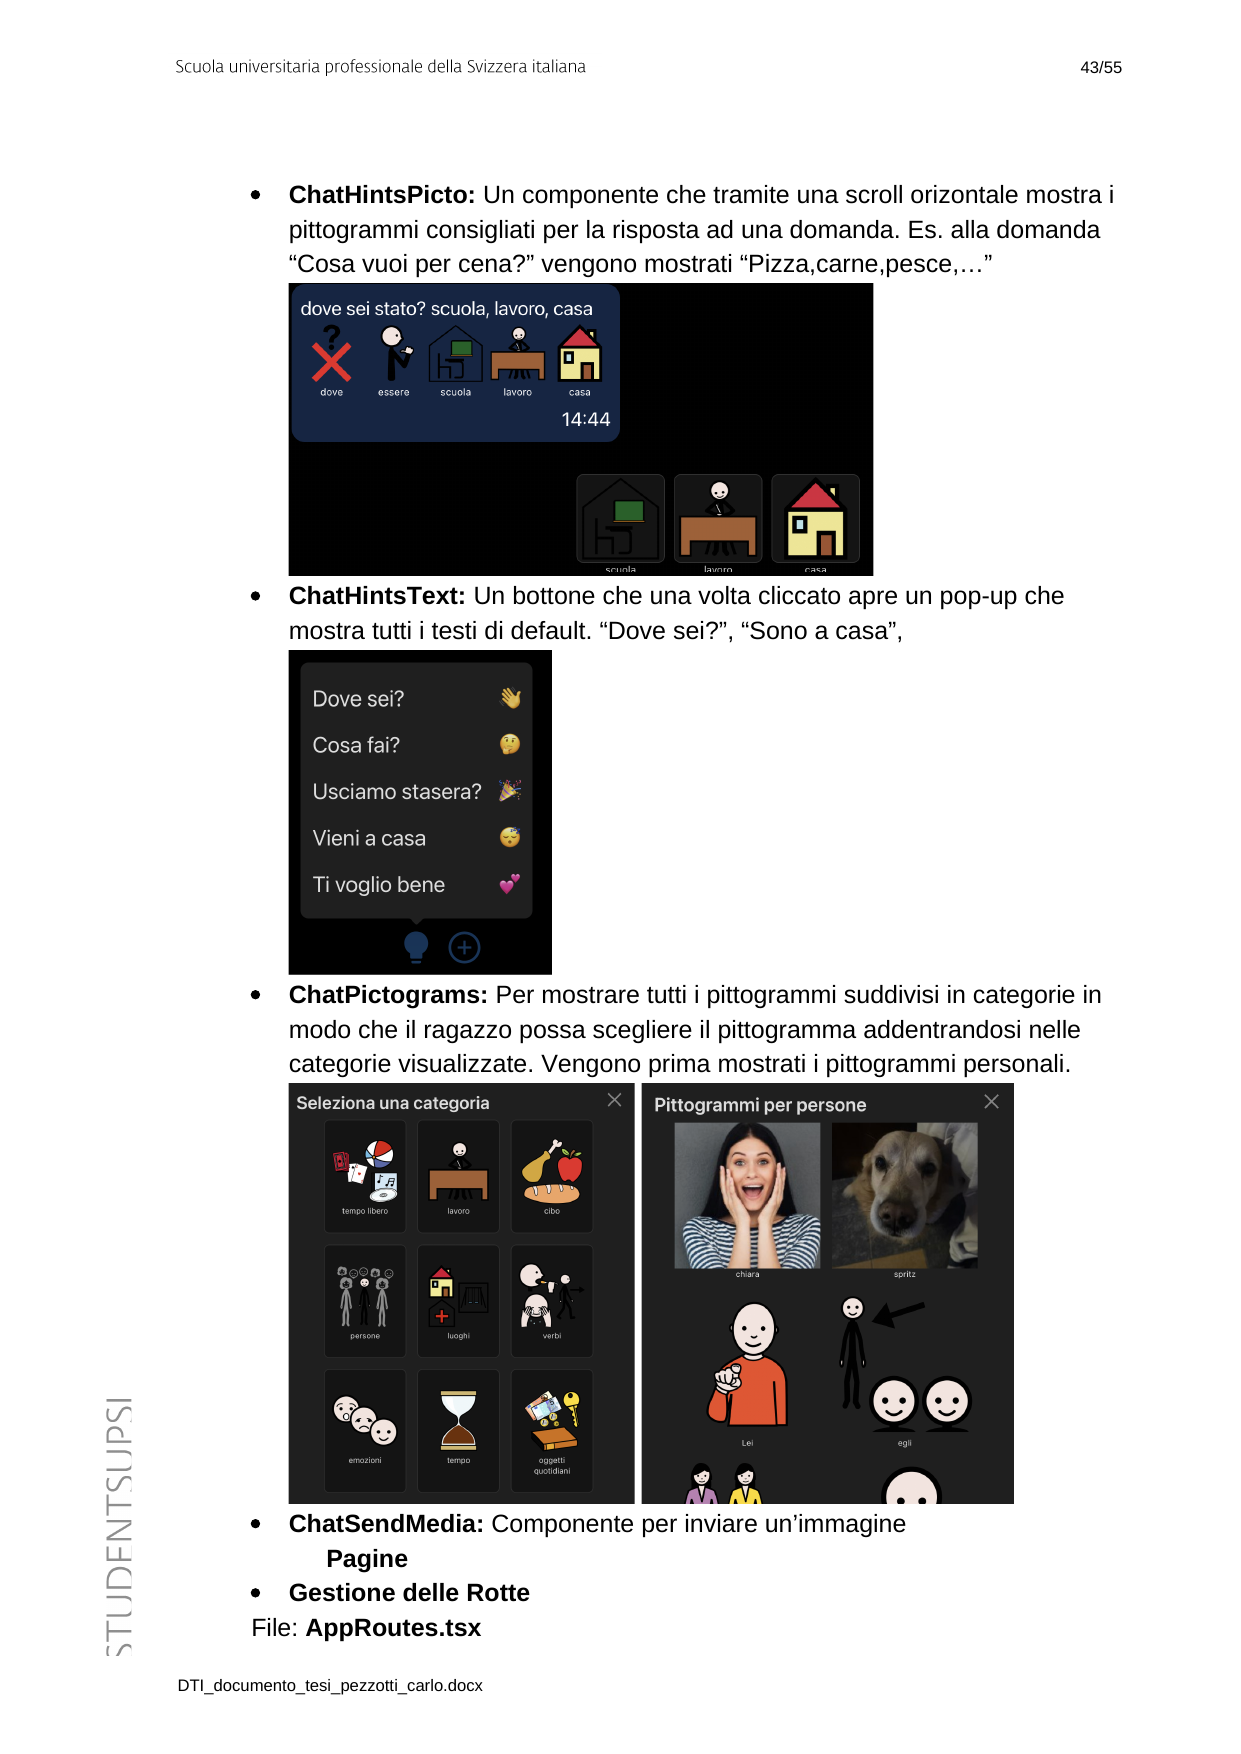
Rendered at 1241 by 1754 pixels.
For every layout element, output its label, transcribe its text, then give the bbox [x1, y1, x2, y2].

list Gestione delle Rotte [251, 1578, 1122, 1607]
picture [288, 283, 874, 576]
list ChatHintsText: Un bottone che una volta cliccato apre un pop-up che mostra tutti i testi di default. “Dove sei?”, “Sono a casa”, [251, 581, 1122, 645]
list ChatHintsPicto: Un componente che tramite una scroll orizontale mostra i pittogrammi consigliati per la risposta ad una domanda. Es. alla domanda “Cosa vuoi per cena?” vengono mostrati “Pizza,carne,pesce,…” [251, 180, 1122, 278]
list ChatPictograms: Per mostrare tutti i pittogrammi suddivisi in categorie in modo che il ragazzo possa scegliere il pittogramma addentrandosi nelle categorie visualizzate. Vengono prima mostrati i pittogrammi personali. [251, 980, 1122, 1078]
list ChatSendMedia: Componente per inviare un’immagine [251, 1509, 1122, 1538]
picture [288, 650, 552, 975]
picture [168, 53, 602, 80]
text Pagine [252, 1544, 1122, 1572]
text File: AppRoutes.tsx [251, 1613, 1122, 1641]
picture [106, 1399, 132, 1657]
picture [288, 1083, 635, 1504]
picture [641, 1083, 1014, 1504]
